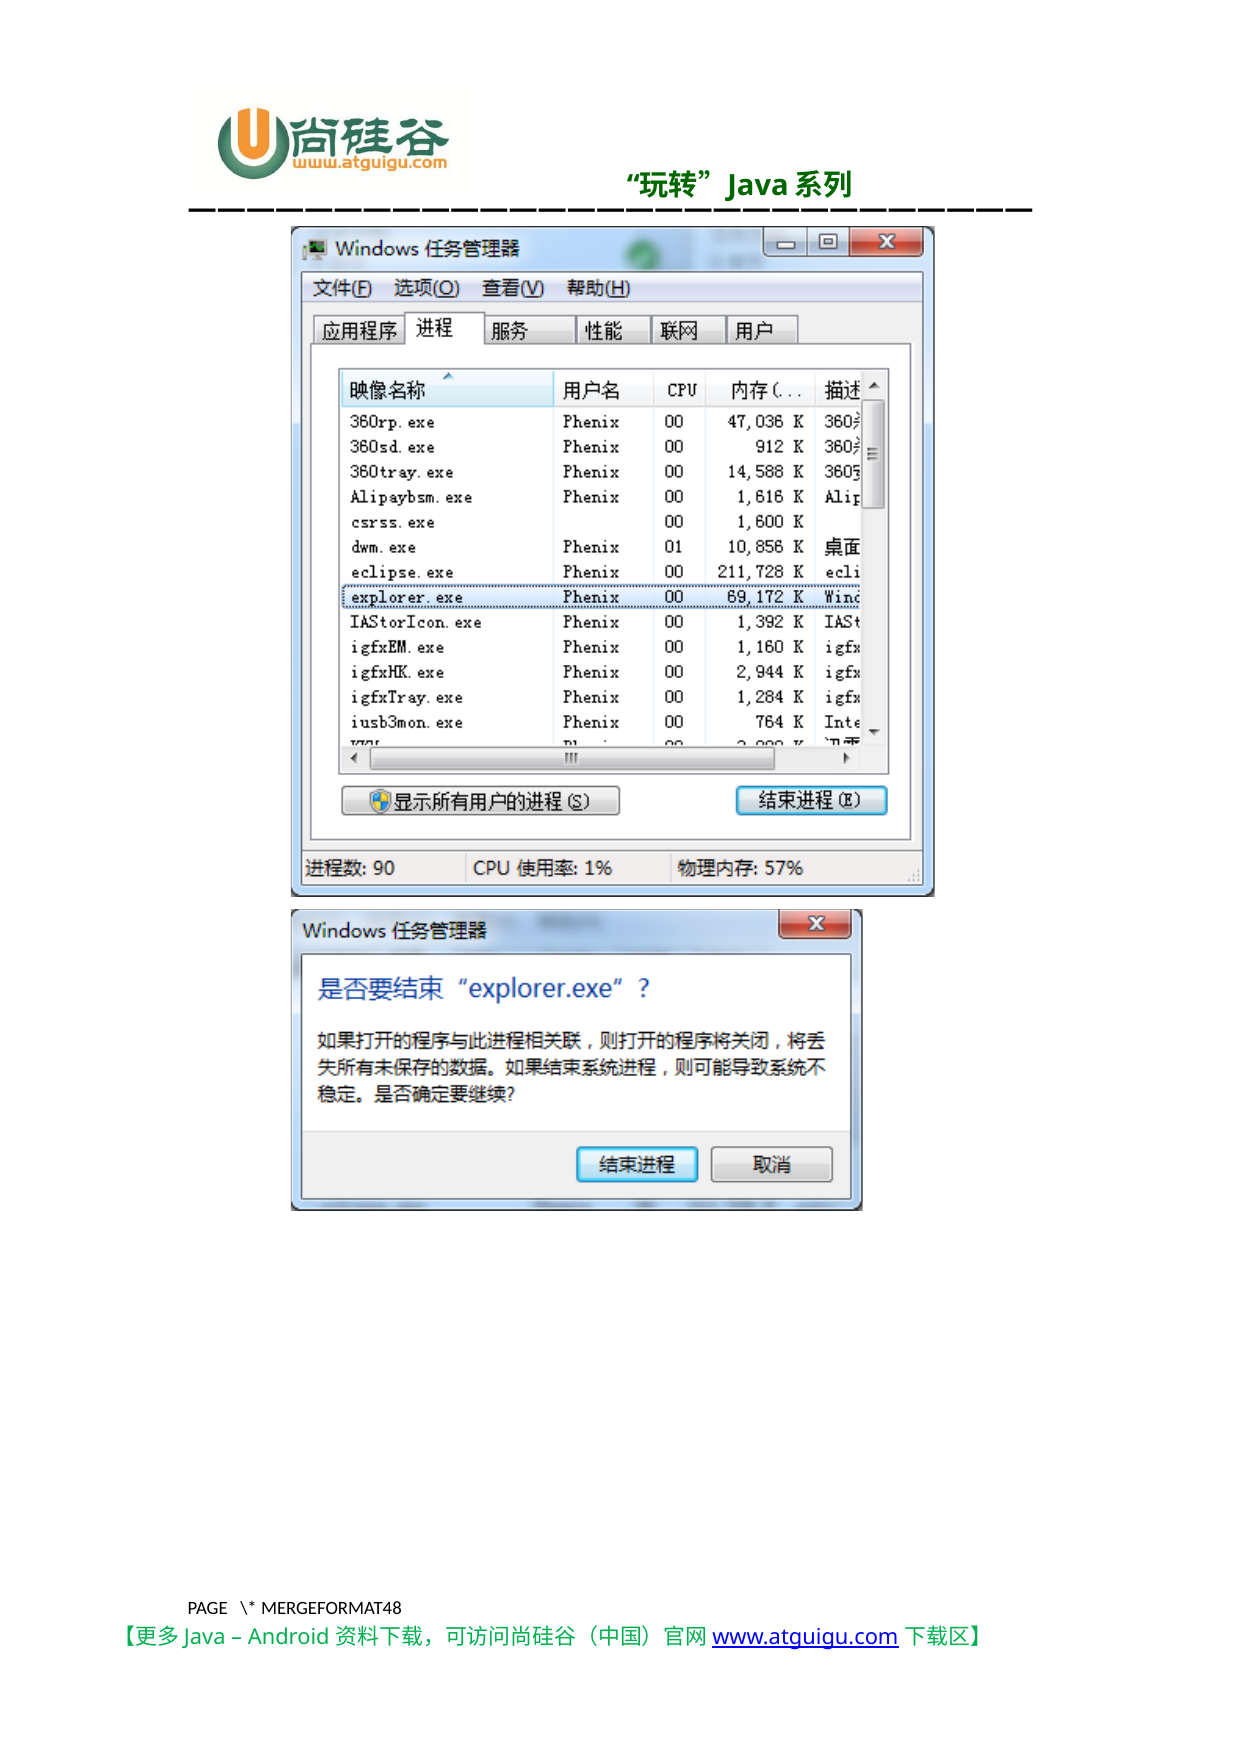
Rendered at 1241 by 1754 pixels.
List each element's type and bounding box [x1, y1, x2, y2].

picture [290, 226, 935, 897]
picture [290, 909, 863, 1211]
picture [187, 88, 479, 195]
